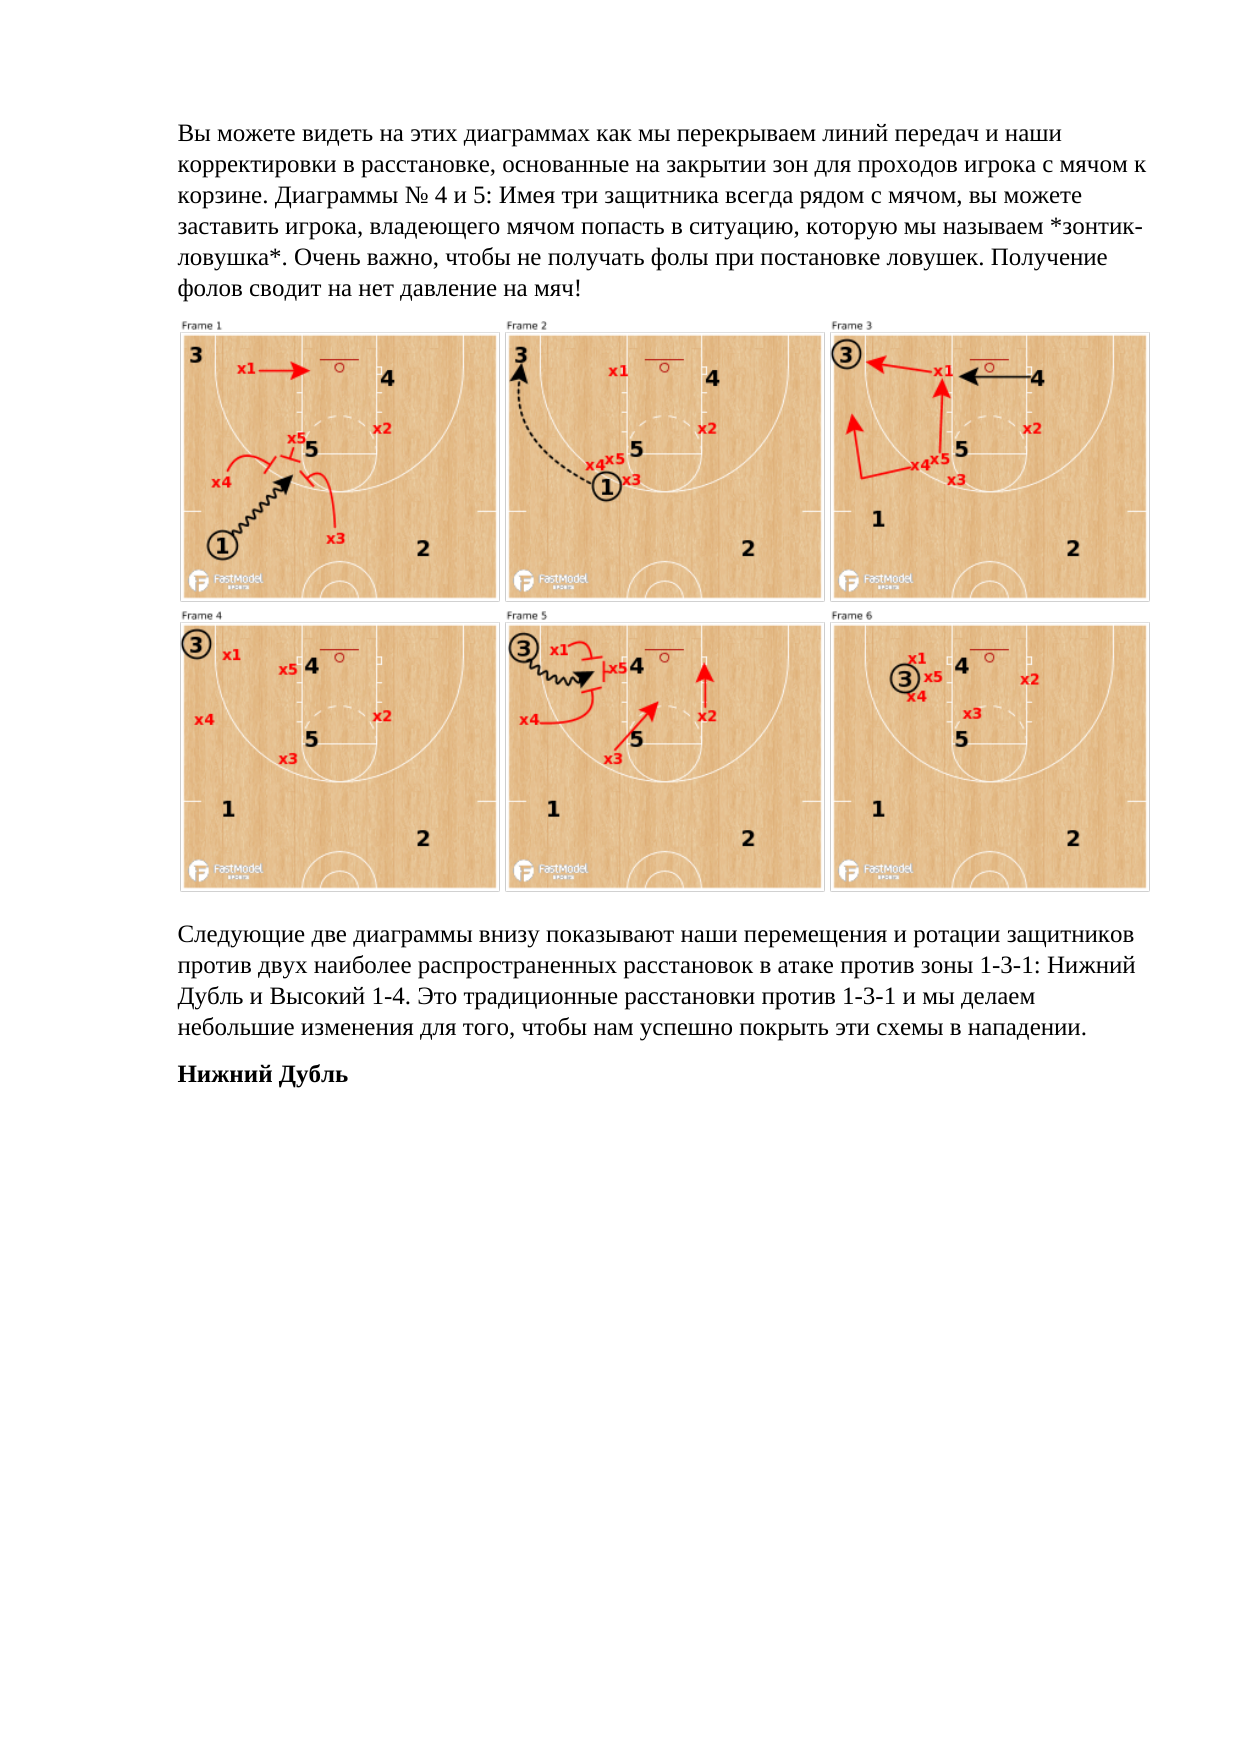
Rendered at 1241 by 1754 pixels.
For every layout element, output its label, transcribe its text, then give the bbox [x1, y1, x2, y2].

text Следующие две диаграммы внизу показывают наши перемещения и ротации защитников против двух наиболее распространенных расстановок в атаке против зоны 1-3-1: Нижний Дубль и Высокий 1-4. Это традиционные расстановки против 1-3-1 и мы делаем небольшие изменения для того, чтобы нам успешно покрыть эти схемы в нападении. [177, 919, 1152, 1041]
picture [177, 321, 1152, 900]
text Нижний Дубль [177, 1059, 1152, 1088]
text Вы можете видеть на этих диаграммах как мы перекрываем линий передач и наши корректировки в расстановке, основанные на закрытии зон для проходов игрока с мячом к корзине. Диаграммы № 4 и 5: Имея три защитника всегда рядом с мячом, вы можете заставить игрока, владеющего мячом попасть в ситуацию, которую мы называем *зонтик- ловушка*. Очень важно, чтобы не получать фолы при постановке ловушек. Получение фолов сводит на нет давление на мяч! [177, 118, 1152, 302]
